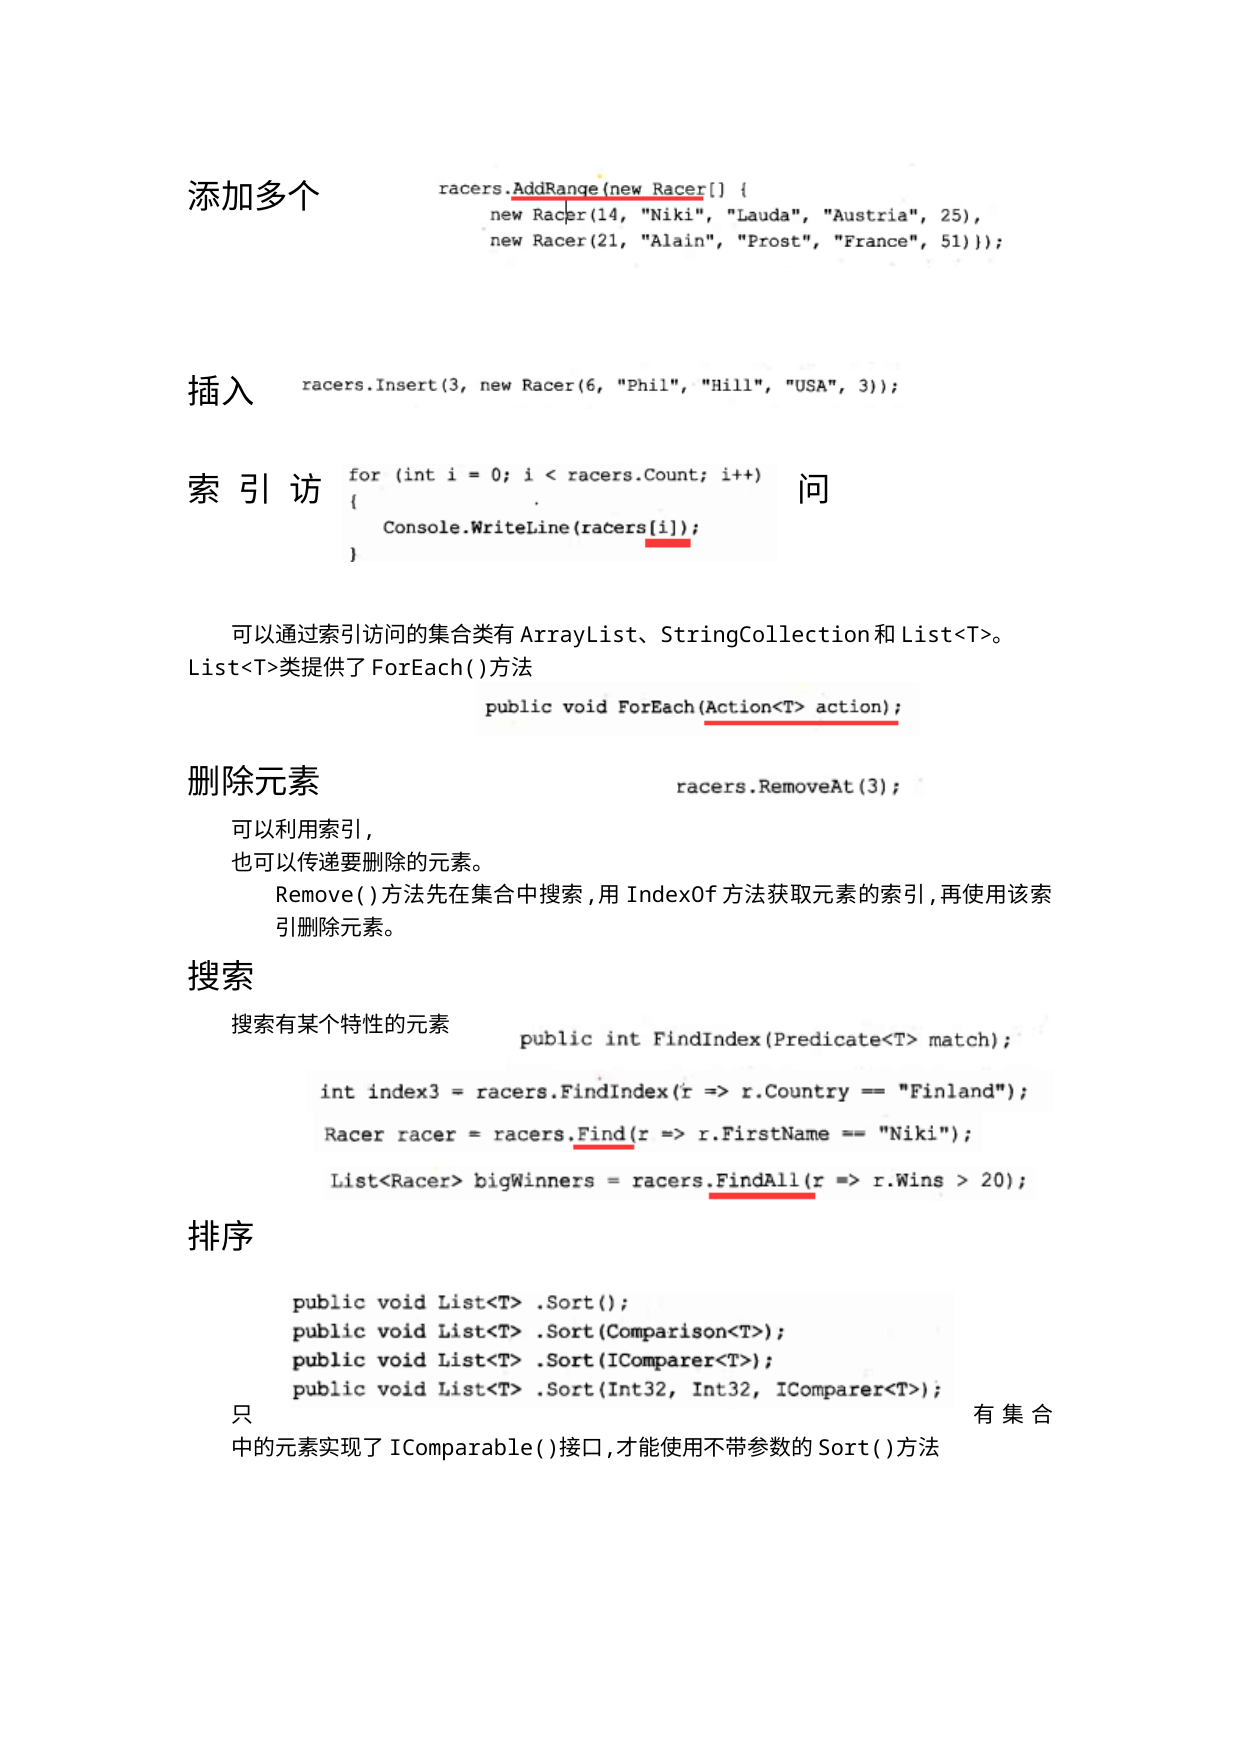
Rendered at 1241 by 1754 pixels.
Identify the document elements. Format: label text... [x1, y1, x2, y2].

text Remove()方法先在集合中搜索,用IndexOf方法获取元素的索引,再使用该索引删除元素。 [275, 877, 1053, 942]
text 添加多个 [187, 162, 1053, 227]
text 搜索有某个特性的元素 [187, 1007, 1053, 1039]
text List<T>类提供了ForEach()方法 [187, 649, 1053, 682]
text 排序 [187, 1202, 1053, 1267]
text 索引访问 [187, 454, 1053, 519]
picture [418, 163, 1021, 268]
picture [323, 1166, 1036, 1201]
picture [288, 362, 910, 409]
text 也可以传递要删除的元素。 [187, 844, 1053, 877]
picture [677, 760, 946, 812]
text 搜索 [187, 942, 1053, 1007]
text 可以利用索引, [187, 812, 1053, 844]
picture [341, 463, 778, 562]
picture [306, 1008, 1053, 1153]
picture [289, 1291, 955, 1409]
text 删除元素 [187, 747, 1053, 812]
text 只有集合中的元素实现了IComparable()接口,才能使用不带参数的Sort()方法 [231, 1397, 1053, 1462]
picture [476, 682, 920, 737]
text 可以通过索引访问的集合类有ArrayList、StringCollection和List<T>。 [187, 617, 1053, 649]
